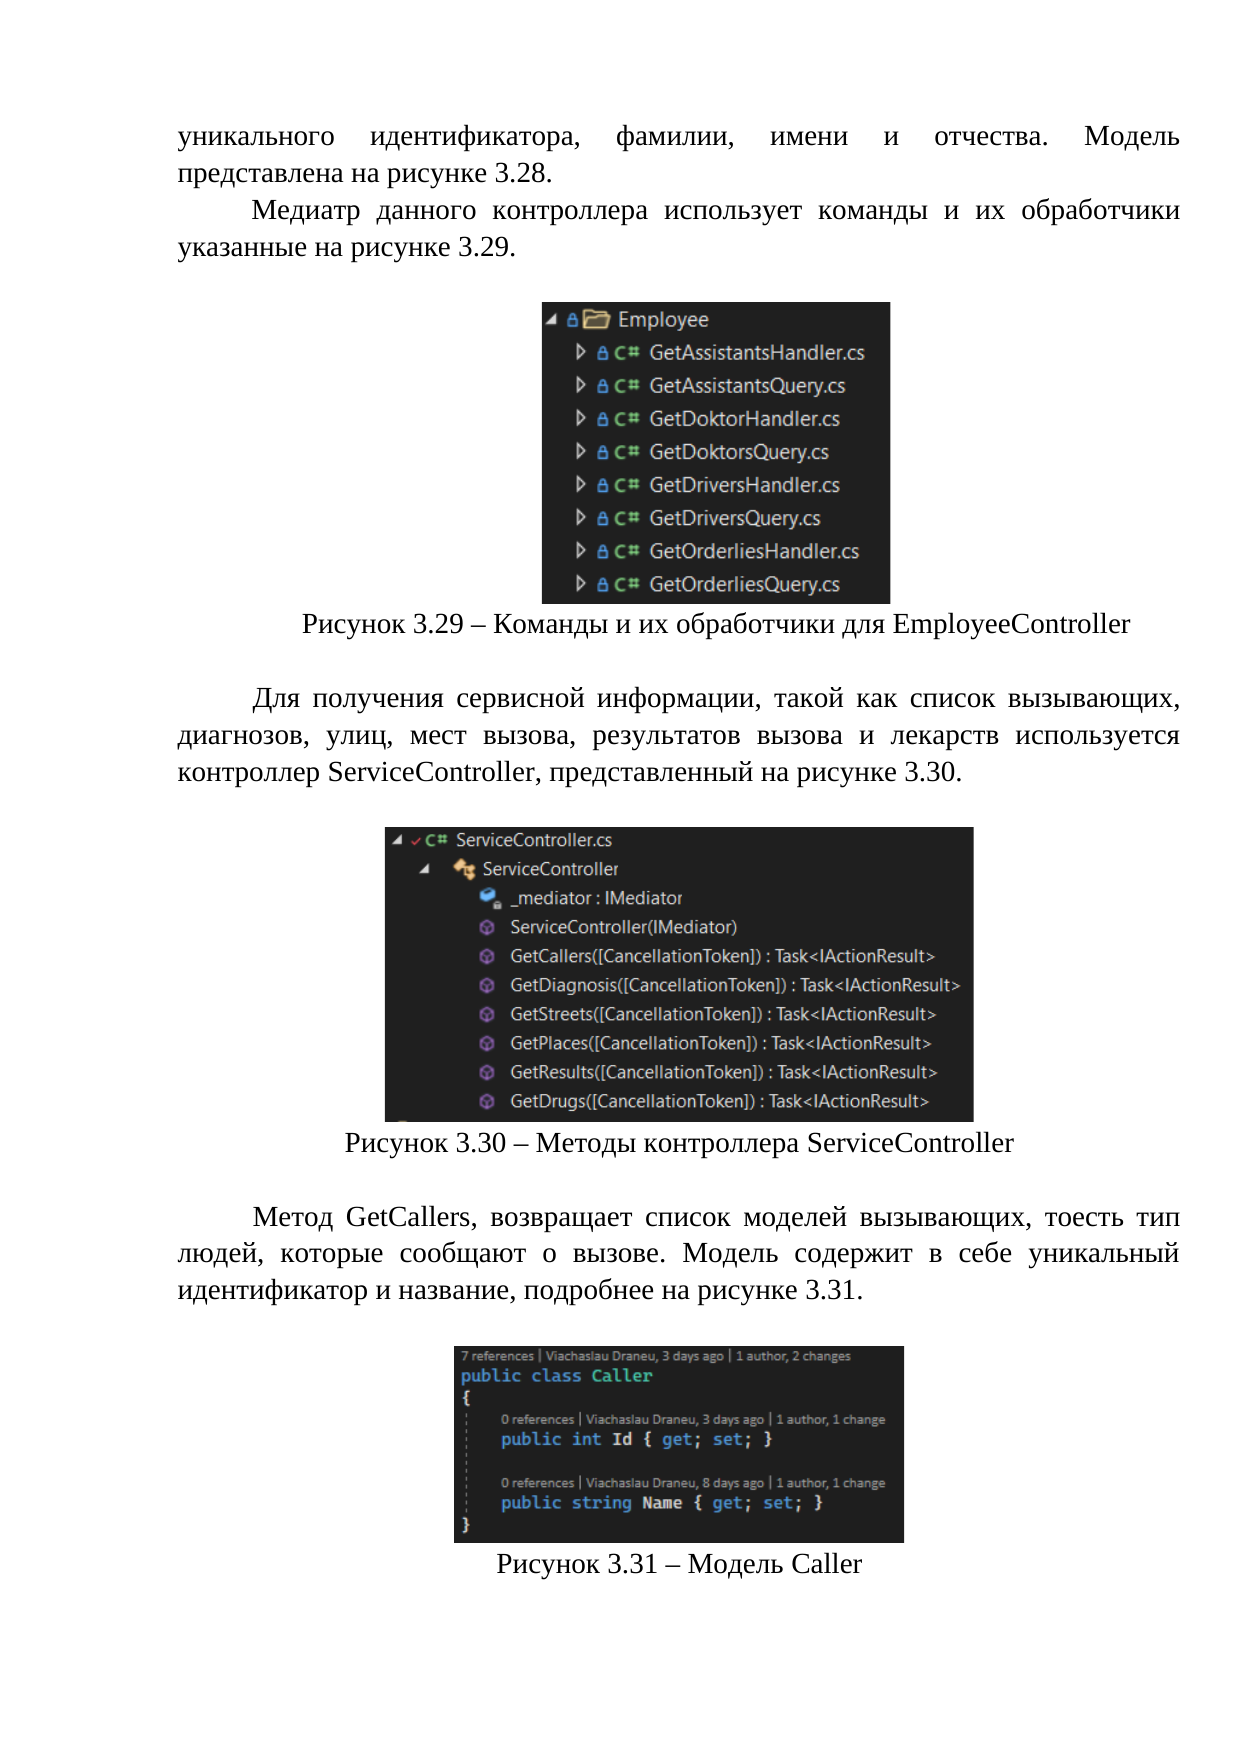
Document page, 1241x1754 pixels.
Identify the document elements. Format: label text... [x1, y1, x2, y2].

text Рисунок 3.29 – Команды и их обработчики для EmployeeController [177, 607, 1181, 640]
picture [384, 827, 974, 1122]
text Рисунок 3.31 – Модель Caller [177, 1546, 1181, 1580]
text Медиатр данного контроллера использует команды и их обработчики указанные на рисунке 3.29. [177, 192, 1181, 262]
picture [454, 1346, 905, 1543]
text Рисунок 3.30 – Методы контроллера ServiceController [177, 1125, 1181, 1158]
text Метод GetCallers, возвращает список моделей вызывающих, тоесть тип людей, которые сообщают о вызове. Модель содержит в себе уникальный идентификатор и название, подробнее на рисунке 3.31. [177, 1199, 1181, 1306]
text Для получения сервисной информации, такой как список вызывающих, диагнозов, улиц, мест вызова, результатов вызова и лекарств используется контроллер ServiceController, представленный на рисунке 3.30. [177, 680, 1181, 788]
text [177, 118, 1181, 188]
picture [541, 302, 891, 604]
